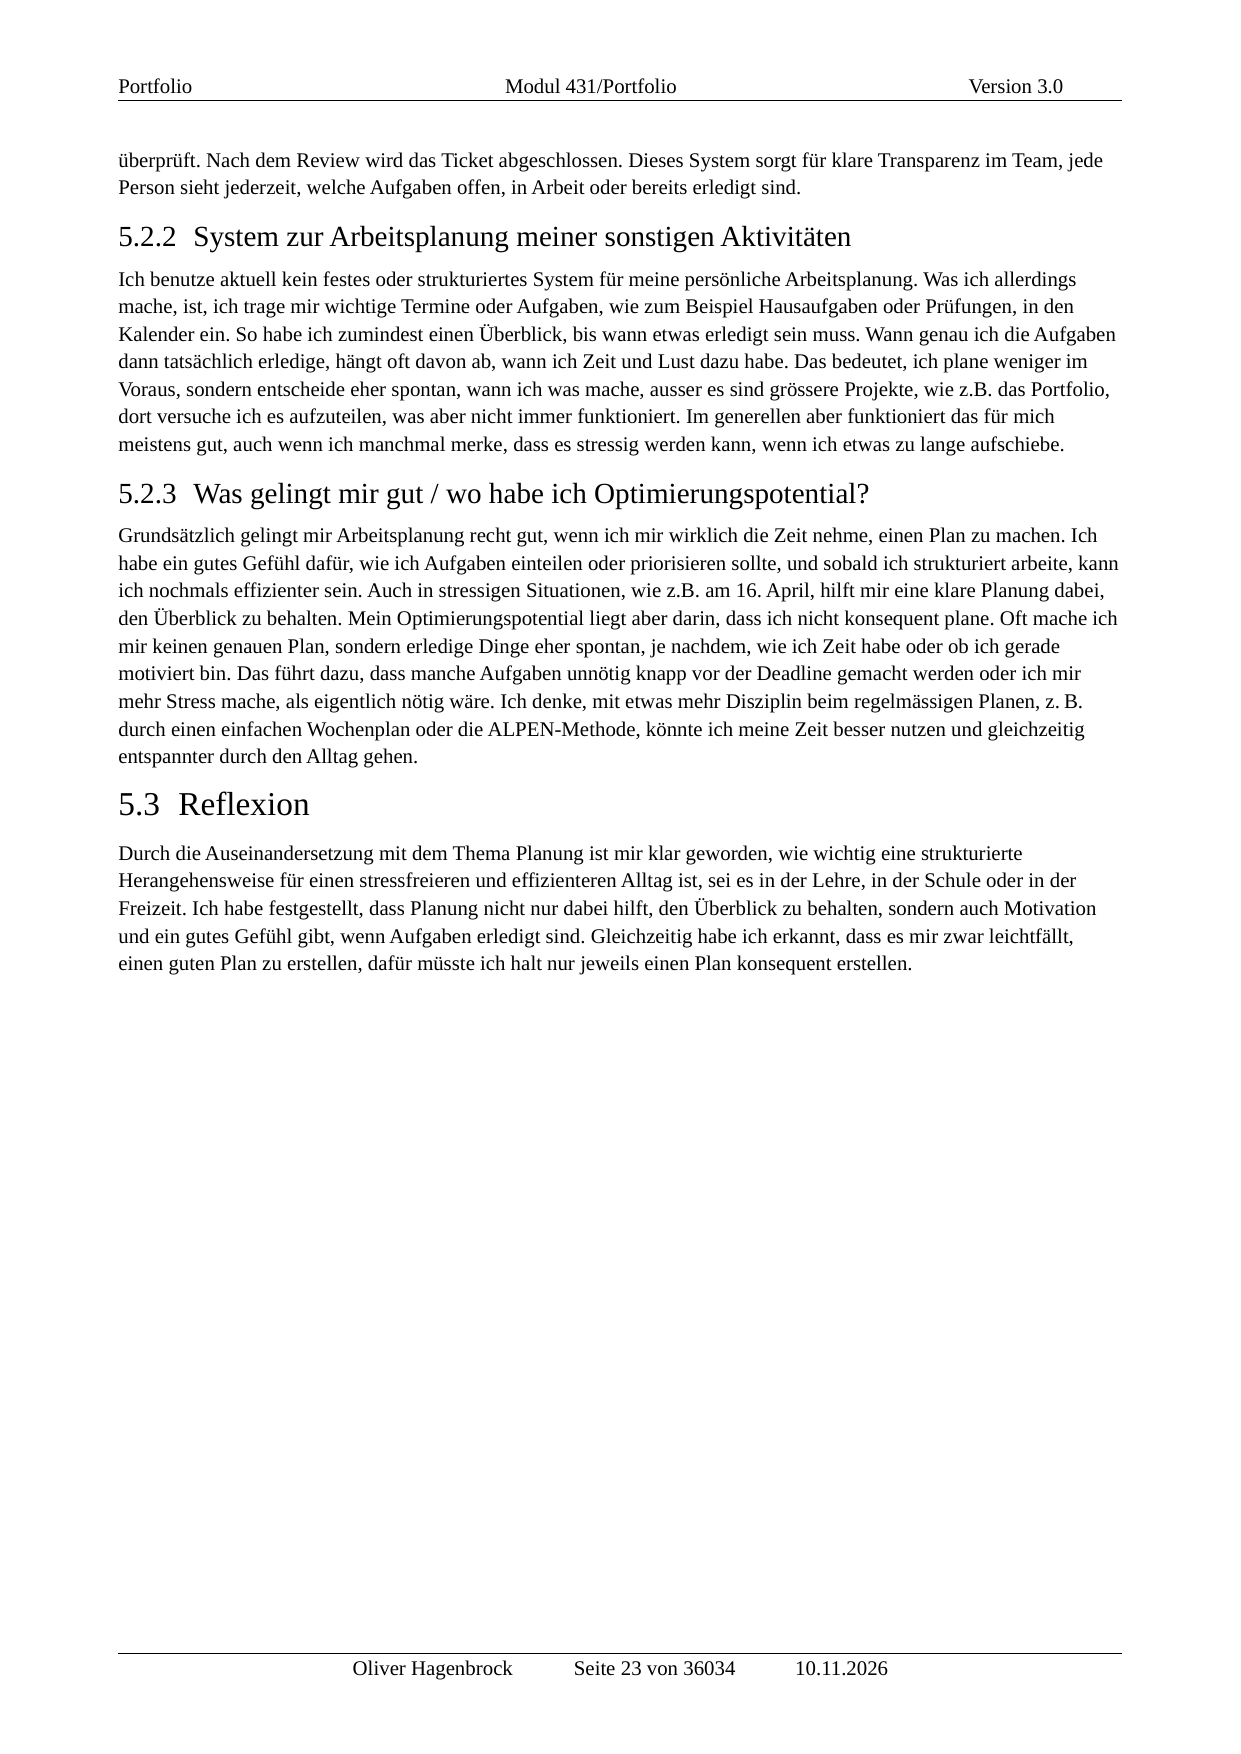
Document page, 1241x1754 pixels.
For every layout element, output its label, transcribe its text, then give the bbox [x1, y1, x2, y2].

text Durch die Auseinandersetzung mit dem Thema Planung ist mir klar geworden, wie wichtig eine strukturierte Herangehensweise für einen stressfreieren und effizienteren Alltag ist, sei es in der Lehre, in der Schule oder in der Freizeit. Ich habe festgestellt, dass Planung nicht nur dabei hilft, den Überblick zu behalten, sondern auch Motivation und ein gutes Gefühl gibt, wenn Aufgaben erledigt sind. Gleichzeitig habe ich erkannt, dass es mir zwar leichtfällt, einen guten Plan zu erstellen, dafür müsste ich halt nur jeweils einen Plan konsequent erstellen. [118, 841, 1122, 975]
subtitle System zur Arbeitsplanung meiner sonstigen Aktivitäten [118, 219, 1122, 253]
text Ich benutze aktuell kein festes oder strukturiertes System für meine persönliche Arbeitsplanung. Was ich allerdings mache, ist, ich trage mir wichtige Termine oder Aufgaben, wie zum Beispiel Hausaufgaben oder Prüfungen, in den Kalender ein. So habe ich zumindest einen Überblick, bis wann etwas erledigt sein muss. Wann genau ich die Aufgaben dann tatsächlich erledige, hängt oft davon ab, wann ich Zeit und Lust dazu habe. Das bedeutet, ich plane weniger im Voraus, sondern entscheide eher spontan, wann ich was mache, ausser es sind grössere Projekte, wie z.B. das Portfolio, dort versuche ich es aufzuteilen, was aber nicht immer funktioniert. Im generellen aber funktioniert das für mich meistens gut, auch wenn ich manchmal merke, dass es stressig werden kann, wenn ich etwas zu lange aufschiebe. [118, 266, 1122, 456]
text Grundsätzlich gelingt mir Arbeitsplanung recht gut, wenn ich mir wirklich die Zeit nehme, einen Plan zu machen. Ich habe ein gutes Gefühl dafür, wie ich Aufgaben einteilen oder priorisieren sollte, und sobald ich strukturiert arbeite, kann ich nochmals effizienter sein. Auch in stressigen Situationen, wie z.B. am 16. April, hilft mir eine klare Planung dabei, den Überblick zu behalten. Mein Optimierungspotential liegt aber darin, dass ich nicht konsequent plane. Oft mache ich mir keinen genauen Plan, sondern erledige Dinge eher spontan, je nachdem, wie ich Zeit habe oder ob ich gerade motiviert bin. Das führt dazu, dass manche Aufgaben unnötig knapp vor der Deadline gemacht werden oder ich mir mehr Stress mache, als eigentlich nötig wäre. Ich denke, mit etwas mehr Disziplin beim regelmässigen Planen, z. B. durch einen einfachen Wochenplan oder die ALPEN-Methode, könnte ich meine Zeit besser nutzen und gleichzeitig entspannter durch den Alltag gehen. [118, 523, 1122, 768]
subtitle Was gelingt mir gut / wo habe ich Optimierungspotential? [118, 476, 1122, 510]
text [118, 148, 1122, 199]
subtitle Reflexion [118, 784, 1122, 822]
